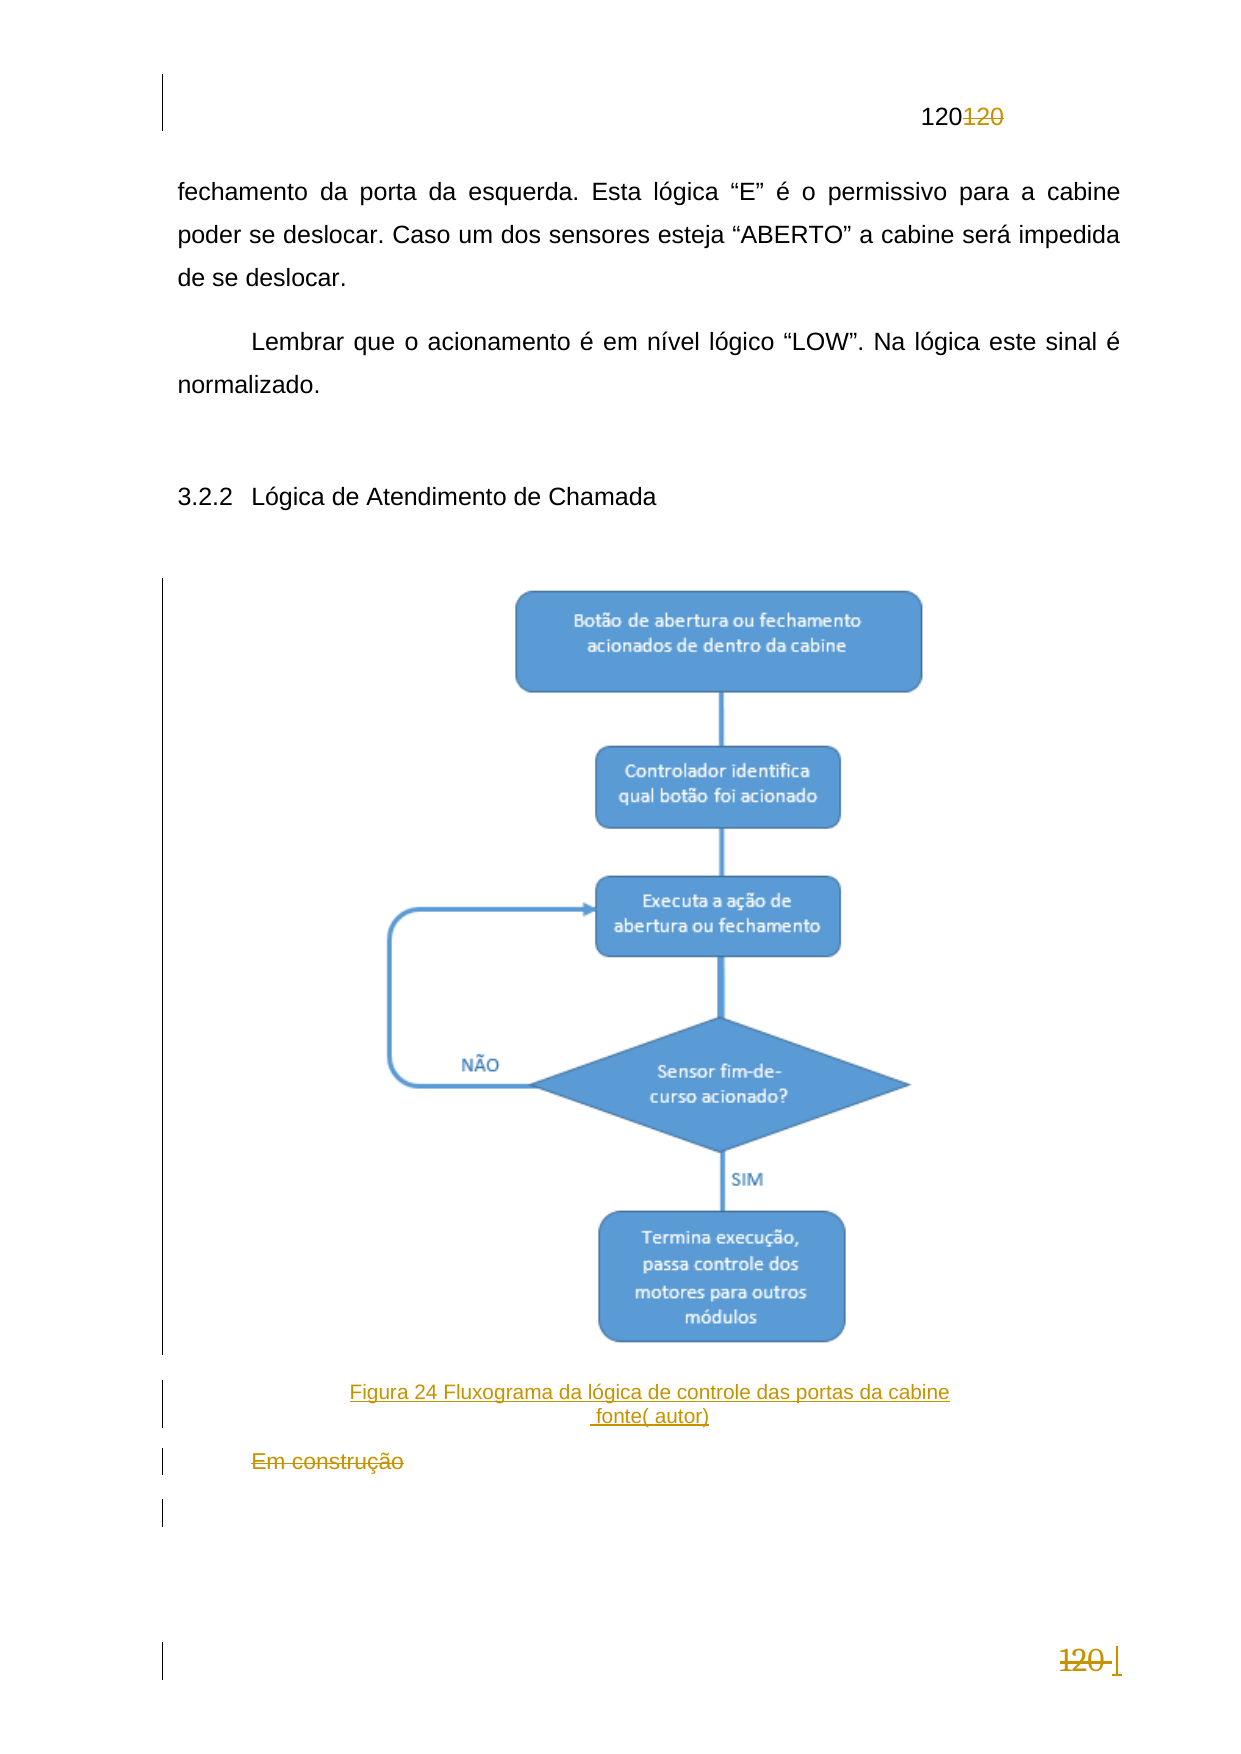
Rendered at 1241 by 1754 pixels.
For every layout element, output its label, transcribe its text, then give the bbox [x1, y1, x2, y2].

text Lembrar que o acionamento é em nível lógico “LOW”. Na lógica este sinal é normalizado. [177, 327, 1122, 399]
subtitle 3.2.2 Lógica de Atendimento de Chamada [177, 482, 1122, 511]
picture [367, 577, 932, 1355]
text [177, 177, 1122, 292]
